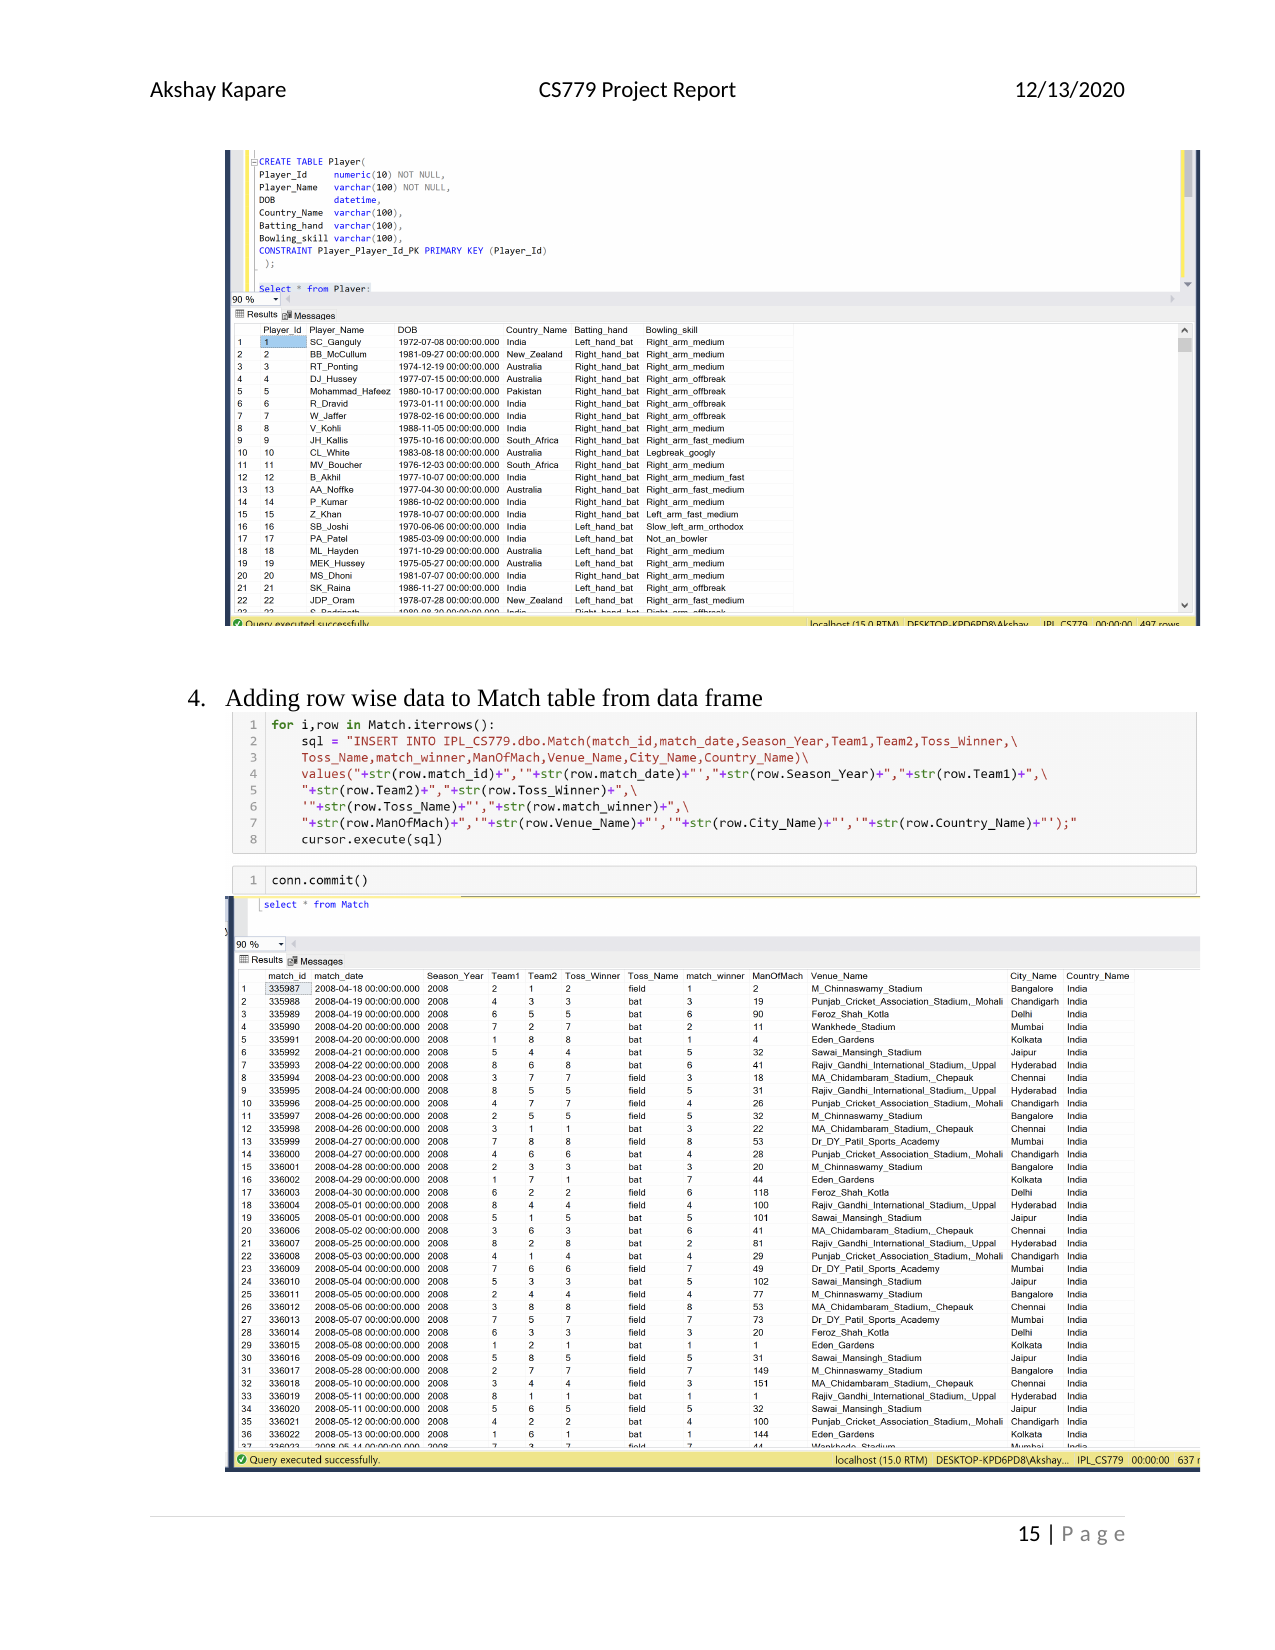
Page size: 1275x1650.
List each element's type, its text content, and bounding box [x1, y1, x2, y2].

list Adding row wise data to Match table from data frame [187, 683, 1125, 712]
picture [225, 712, 1200, 1472]
picture [225, 150, 1200, 626]
